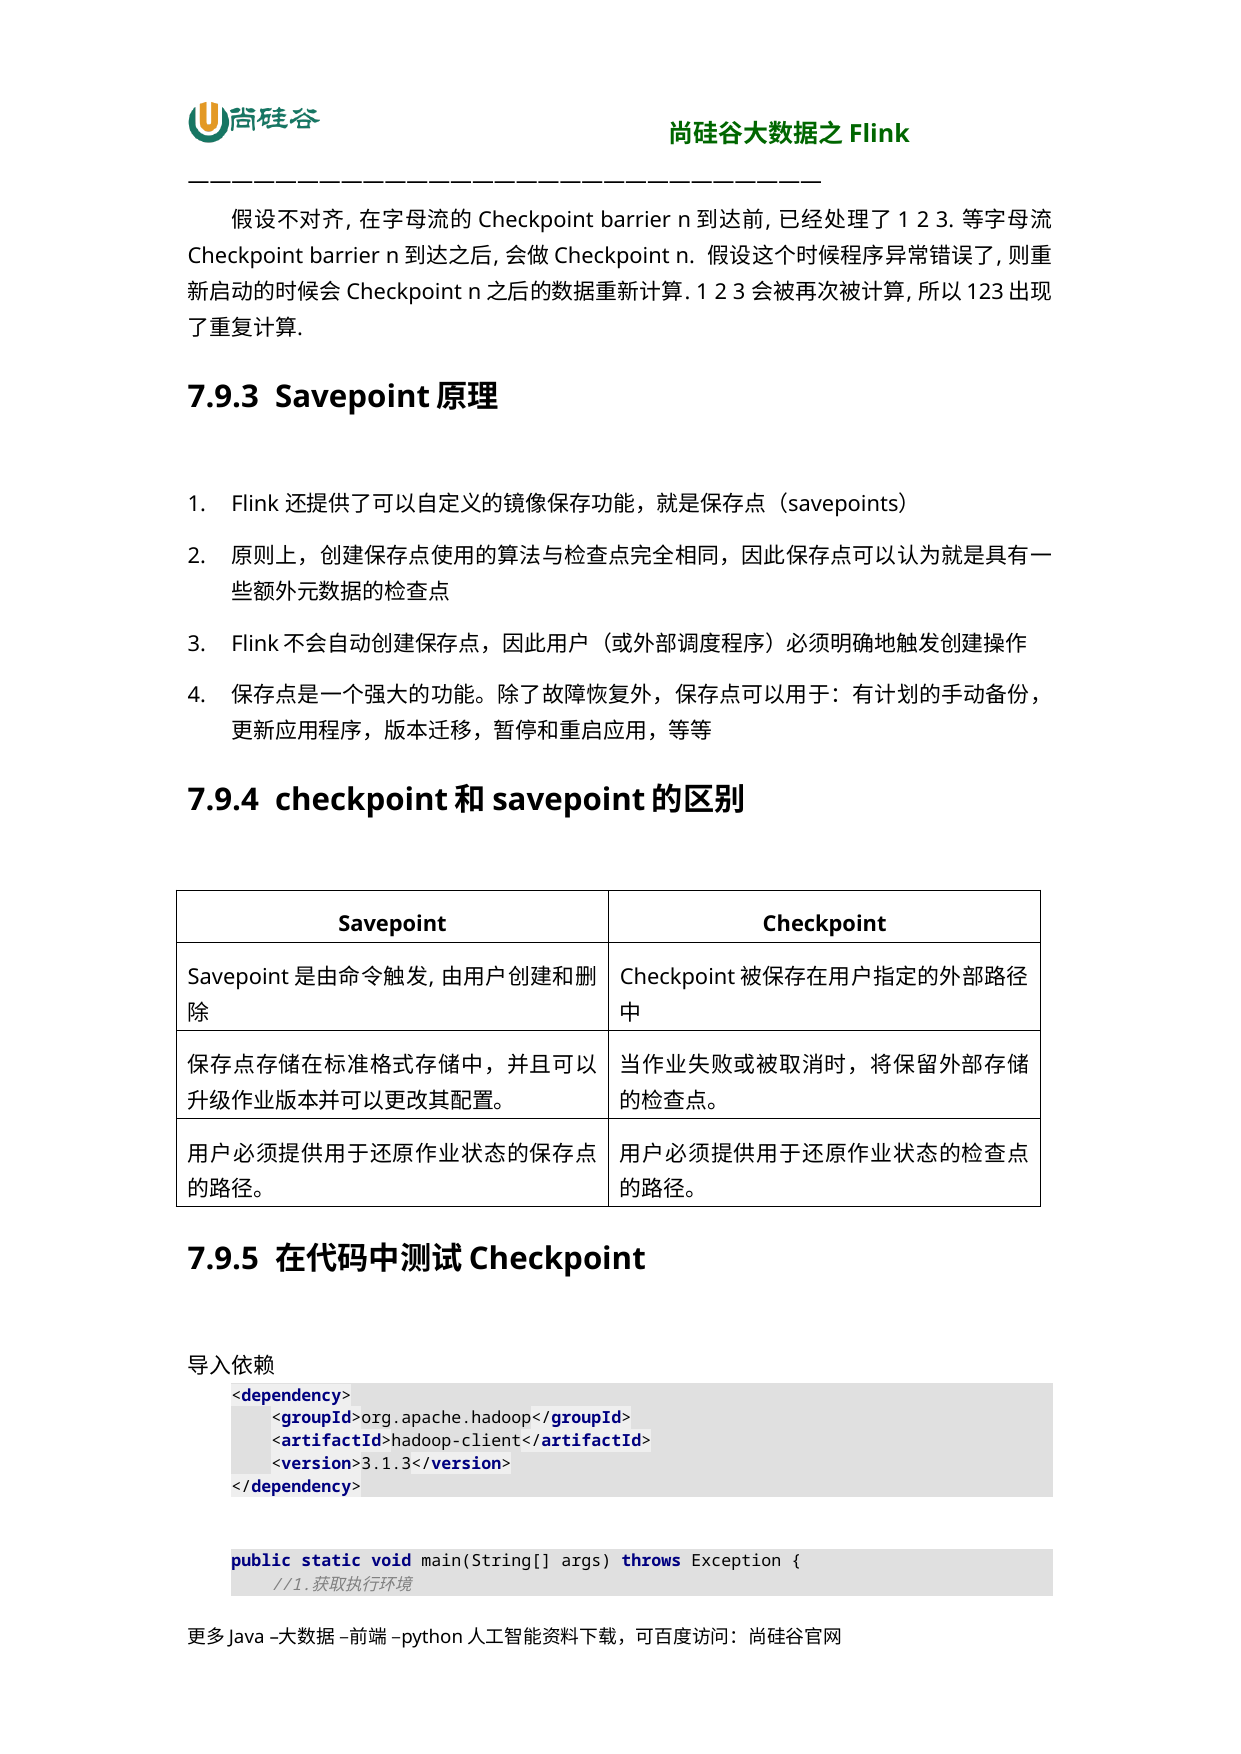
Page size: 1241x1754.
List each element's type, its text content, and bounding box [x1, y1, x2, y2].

subtitle Savepoint原理 [187, 361, 1053, 426]
text 假设不对齐, 在字母流的Checkpoint barrier n到达前, 已经处理了1 2 3. 等字母流Checkpoint barrier n到达之后, 会做Checkpoint n. 假设这个时候程序异常错误了, 则重新启动的时候会Checkpoint n之后的数据重新计算. 1 2 3 会被再次被计算, 所以123出现了重复计算. [187, 202, 1053, 342]
table_header Savepoint [177, 891, 608, 942]
table_cell Savepoint是由命令触发, 由用户创建和删除 [177, 943, 608, 1030]
table_cell Checkpoint被保存在用户指定的外部路径中 [609, 943, 1040, 1030]
picture [187, 101, 320, 143]
text <dependency> <groupId>org.apache.hadoop</groupId> <artifactId>hadoop-client</artifactId> <version>3.1.3</version> </dependency> [231, 1383, 1053, 1497]
table_cell 用户必须提供用于还原作业状态的保存点的路径。 [177, 1119, 608, 1206]
list Flink 还提供了可以自定义的镜像保存功能，就是保存点（savepoints） [187, 486, 1053, 518]
table_cell 用户必须提供用于还原作业状态的检查点的路径。 [609, 1119, 1040, 1206]
subtitle 在代码中测试Checkpoint [187, 1223, 1053, 1288]
subtitle checkpoint和savepoint的区别 [187, 765, 1053, 830]
table_cell 当作业失败或被取消时，将保留外部存储的检查点。 [609, 1031, 1040, 1118]
table_header Checkpoint [609, 891, 1040, 942]
table_cell 保存点存储在标准格式存储中，并且可以升级作​​业版本并可以更改其配置。 [177, 1031, 608, 1118]
list Flink不会自动创建保存点，因此用户（或外部调度程序）必须明确地触发创建操作 [187, 625, 1053, 658]
list 保存点是一个强大的功能。除了故障恢复外，保存点可以用于：有计划的手动备份，更新应用程序，版本迁移，暂停和重启应用，等等 [187, 677, 1053, 745]
text 导入依赖 [187, 1348, 1053, 1380]
list 原则上，创建保存点使用的算法与检查点完全相同，因此保存点可以认为就是具有一些额外元数据的检查点 [187, 538, 1053, 606]
